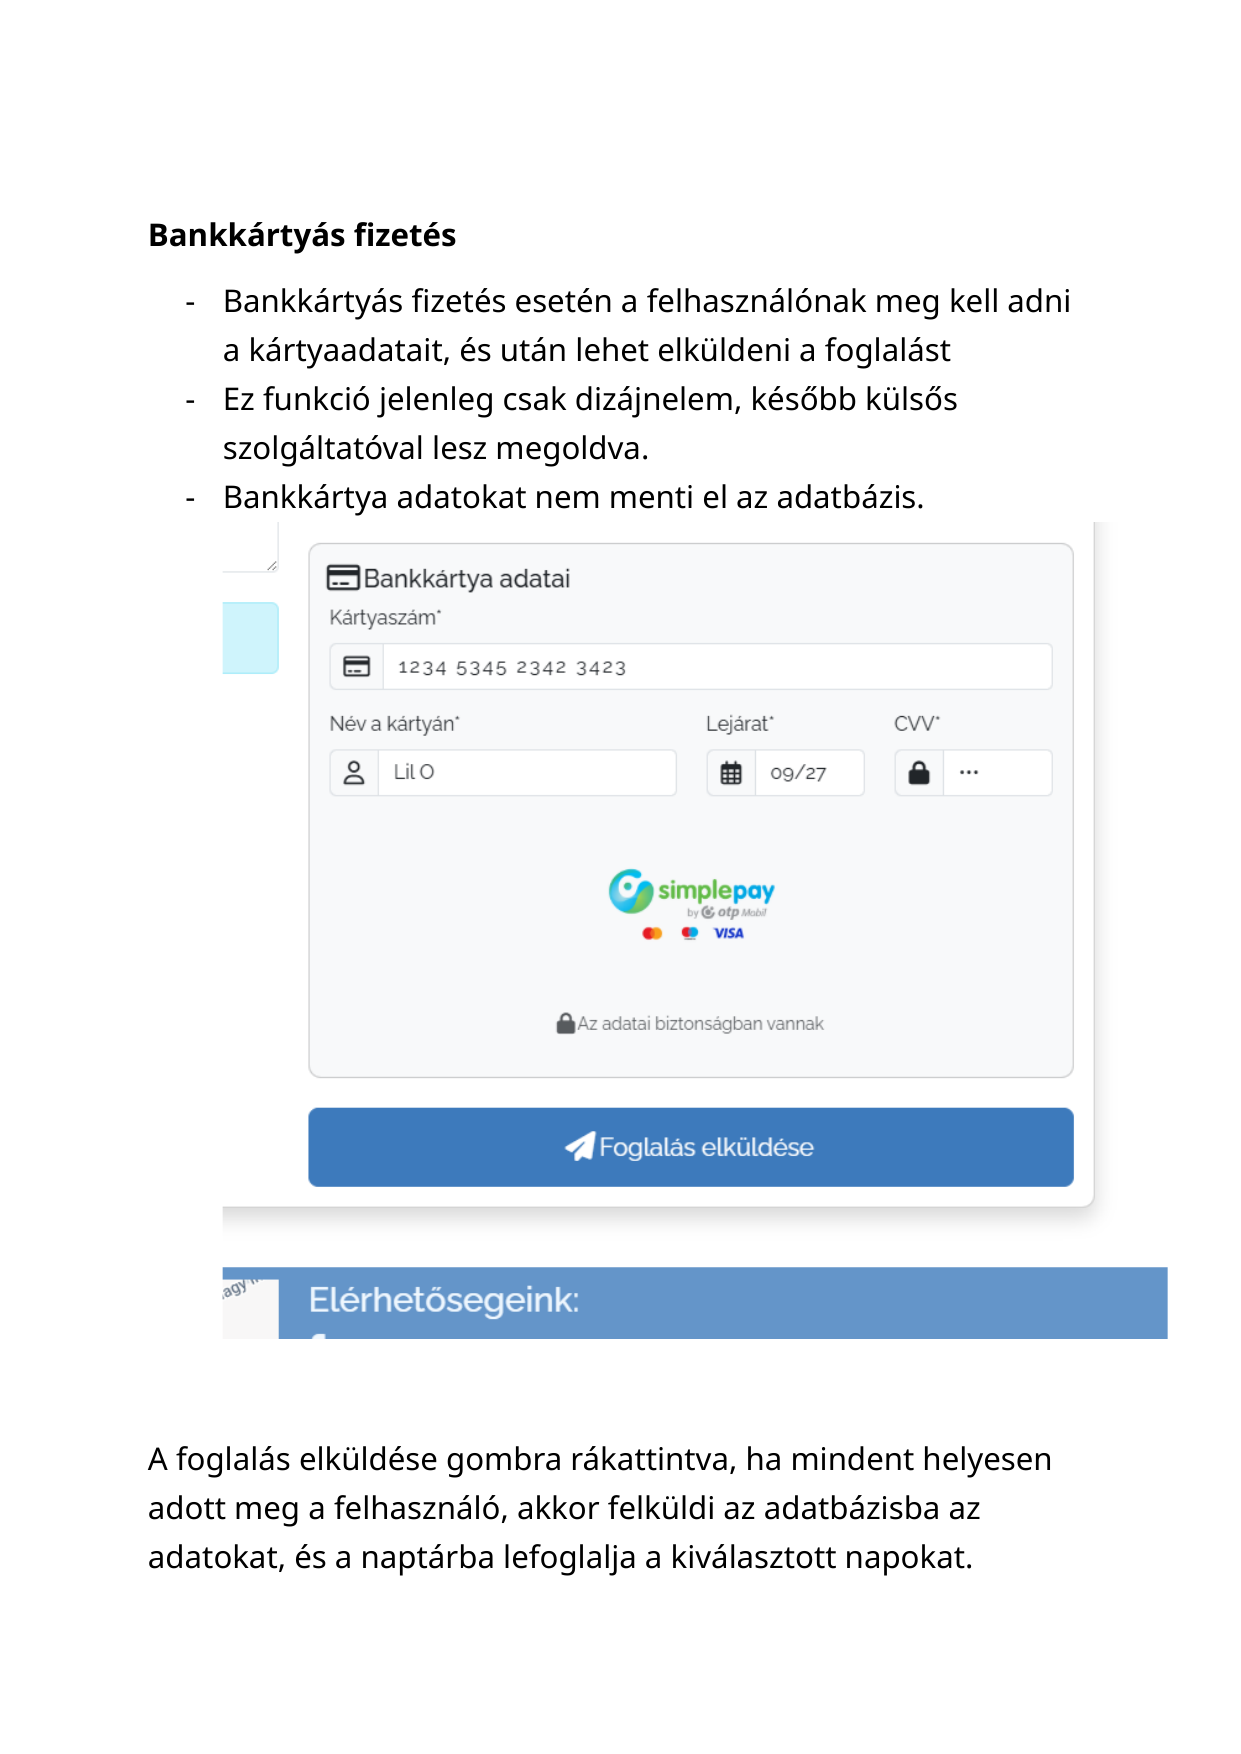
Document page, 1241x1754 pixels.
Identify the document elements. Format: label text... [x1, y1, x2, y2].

list Bankkártyás fizetés esetén a felhasználónak meg kell adni a kártyaadatait, és után lehet elküldeni a foglalást [185, 279, 1093, 370]
picture [222, 522, 1168, 1339]
list Ez funkció jelenleg csak dizájnelem, később külsős szolgáltatóval lesz megoldva. [185, 377, 1093, 468]
text Bankkártyás fizetés [148, 213, 1093, 256]
text A foglalás elküldése gombra rákattintva, ha mindent helyesen adott meg a felhasználó, akkor felküldi az adatbázisba az adatokat, és a naptárba lefoglalja a kiválasztott napokat. [148, 1437, 1093, 1577]
